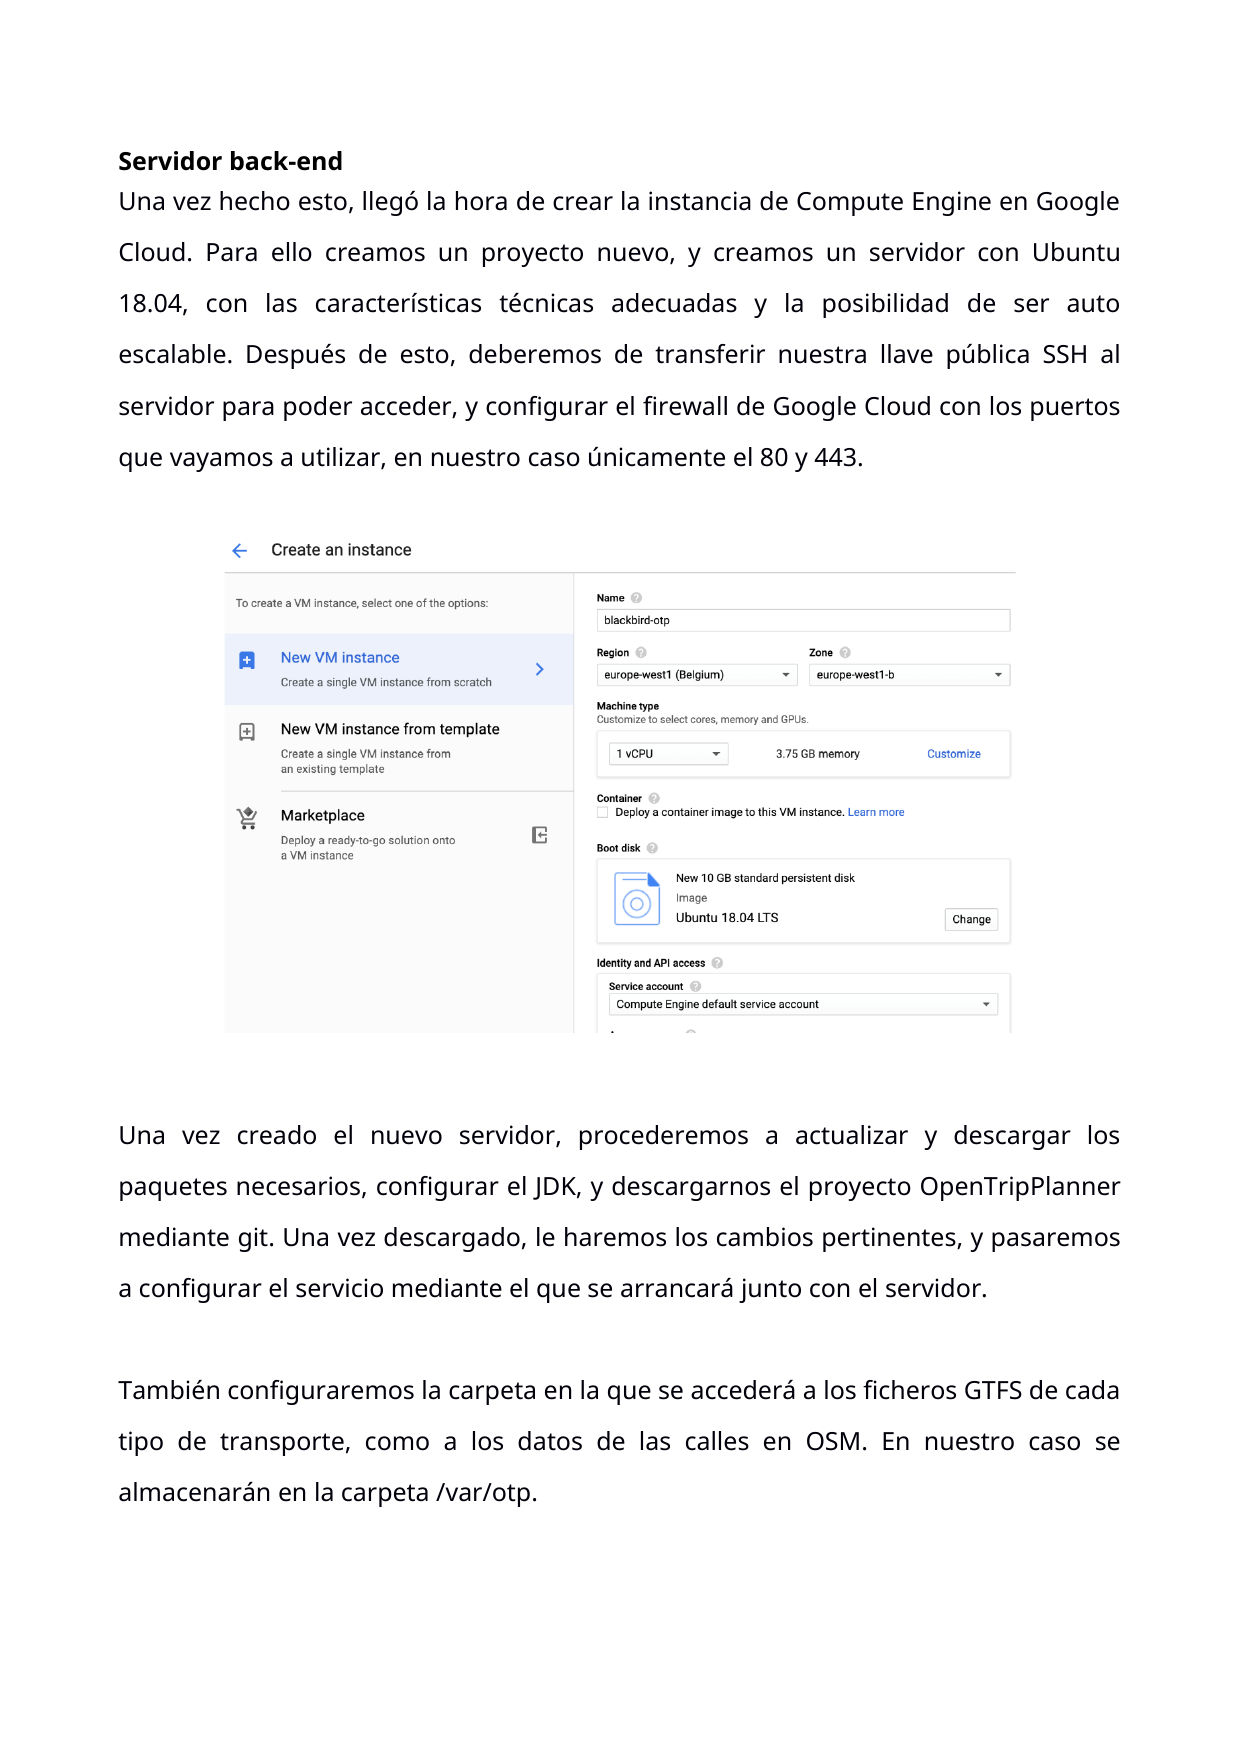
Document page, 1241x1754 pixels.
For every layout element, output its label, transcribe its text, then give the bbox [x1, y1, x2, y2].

text Una vez creado el nuevo servidor, procederemos a actualizar y descargar los paquetes necesarios, configurar el JDK, y descargarnos el proyecto OpenTripPlanner mediante git. Una vez descargado, le haremos los cambios pertinentes, y pasaremos a configurar el servicio mediante el que se arrancará junto con el servidor. [118, 1117, 1122, 1304]
subtitle Servidor back-end [118, 143, 1122, 177]
text Una vez hecho esto, llegó la hora de crear la instancia de Compute Engine en Google Cloud. Para ello creamos un proyecto nuevo, y creamos un servidor con Ubuntu 18.04, con las características técnicas adecuadas y la posibilidad de ser auto escalable. Después de esto, deberemos de transferir nuestra llave pública SSH al servidor para poder acceder, y configurar el firewall de Google Cloud con los puertos que vayamos a utilizar, en nuestro caso únicamente el 80 y 443. [118, 184, 1122, 473]
text También configuraremos la carpeta en la que se accederá a los ficheros GTFS de cada tipo de transporte, como a los datos de las calles en OSM. En nuestro caso se almacenarán en la carpeta /var/otp. [118, 1372, 1122, 1509]
picture [224, 541, 1016, 1033]
